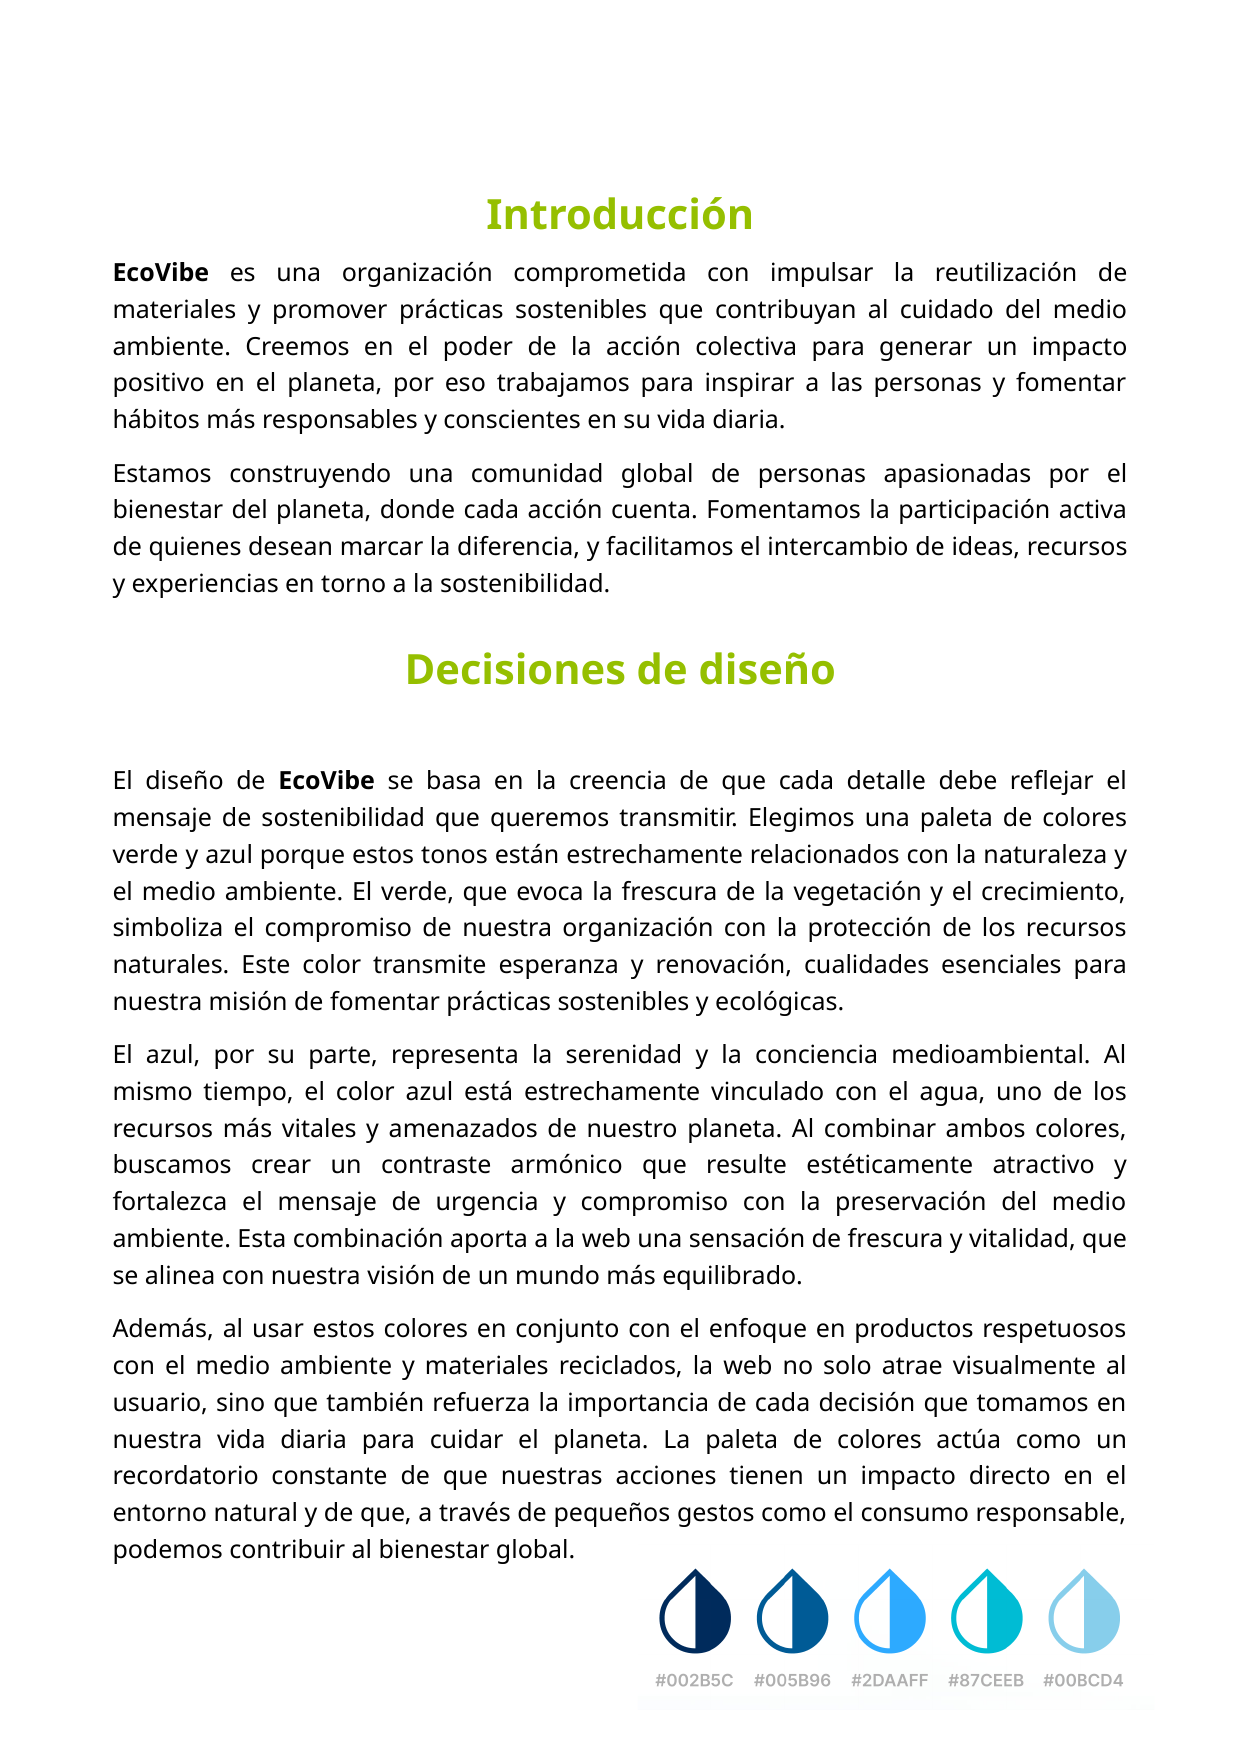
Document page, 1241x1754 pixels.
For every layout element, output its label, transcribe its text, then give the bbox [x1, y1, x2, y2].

text EcoVibe es una organización comprometida con impulsar la reutilización de materiales y promover prácticas sostenibles que contribuyan al cuidado del medio ambiente. Creemos en el poder de la acción colectiva para generar un impacto positivo en el planeta, por eso trabajamos para inspirar a las personas y fomentar hábitos más responsables y conscientes en su vida diaria. [112, 255, 1128, 436]
subtitle Introducción [112, 185, 1128, 242]
text Además, al usar estos colores en conjunto con el enfoque en productos respetuosos con el medio ambiente y materiales reciclados, la web no solo atrae visualmente al usuario, sino que también refuerza la importancia de cada decisión que tomamos en nuestra vida diaria para cuidar el planeta. La paleta de colores actúa como un recordatorio constante de que nuestras acciones tienen un impacto directo en el entorno natural y de que, a través de pequeños gestos como el consumo responsable, podemos contribuir al bienestar global. [112, 1311, 1128, 1566]
subtitle Decisiones de diseño [112, 640, 1128, 697]
text El diseño de EcoVibe se basa en la creencia de que cada detalle debe reflejar el mensaje de sostenibilidad que queremos transmitir. Elegimos una paleta de colores verde y azul porque estos tonos están estrechamente relacionados con la naturaleza y el medio ambiente. El verde, que evoca la frescura de la vegetación y el crecimiento, simboliza el compromiso de nuestra organización con la protección de los recursos naturales. Este color transmite esperanza y renovación, cualidades esenciales para nuestra misión de fomentar prácticas sostenibles y ecológicas. [112, 763, 1128, 1017]
text El azul, por su parte, representa la serenidad y la conciencia medioambiental. Al mismo tiempo, el color azul está estrechamente vinculado con el agua, uno de los recursos más vitales y amenazados de nuestro planeta. Al combinar ambos colores, buscamos crear un contraste armónico que resulte estéticamente atractivo y fortalezca el mensaje de urgencia y compromiso con la preservación del medio ambiente. Esta combinación aporta a la web una sensación de frescura y vitalidad, que se alinea con nuestra visión de un mundo más equilibrado. [112, 1037, 1128, 1292]
text Estamos construyendo una comunidad global de personas apasionadas por el bienestar del planeta, donde cada acción cuenta. Fomentamos la participación activa de quienes desean marcar la diferencia, y facilitamos el intercambio de ideas, recursos y experiencias en torno a la sostenibilidad. [112, 455, 1128, 599]
picture [637, 1544, 1155, 1710]
